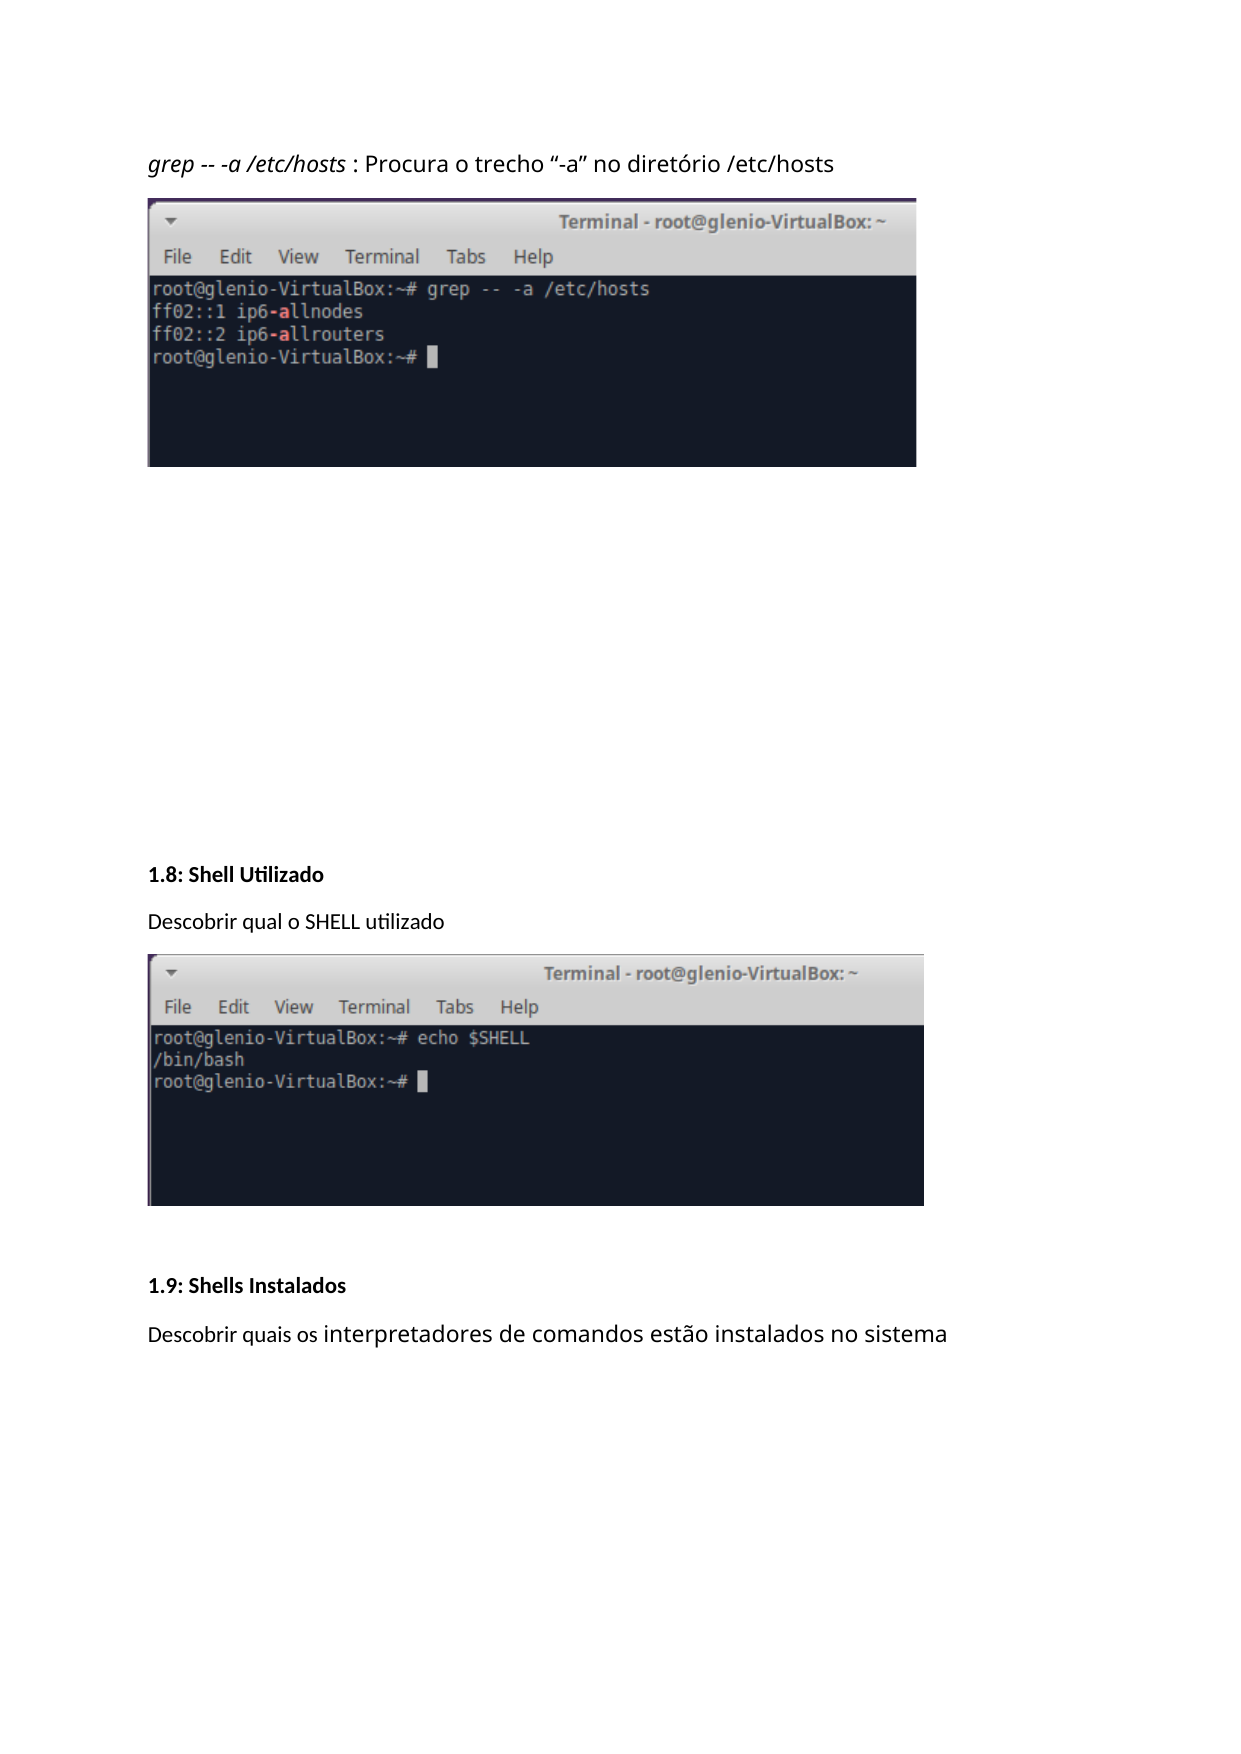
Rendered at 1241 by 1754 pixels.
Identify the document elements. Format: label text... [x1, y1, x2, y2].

picture [147, 954, 924, 1206]
text Descobrir quais os interpretadores de comandos estão instalados no sistema [148, 1318, 1093, 1350]
text Descobrir qual o SHELL utilizado [148, 907, 1093, 936]
text 1.8: Shell Utilizado [148, 861, 1093, 889]
text 1.9: Shells Instalados [148, 1272, 1093, 1299]
picture [147, 198, 917, 467]
text grep -- -a /etc/hosts : Procura o trecho “-a” no diretório /etc/hosts [148, 148, 1093, 179]
